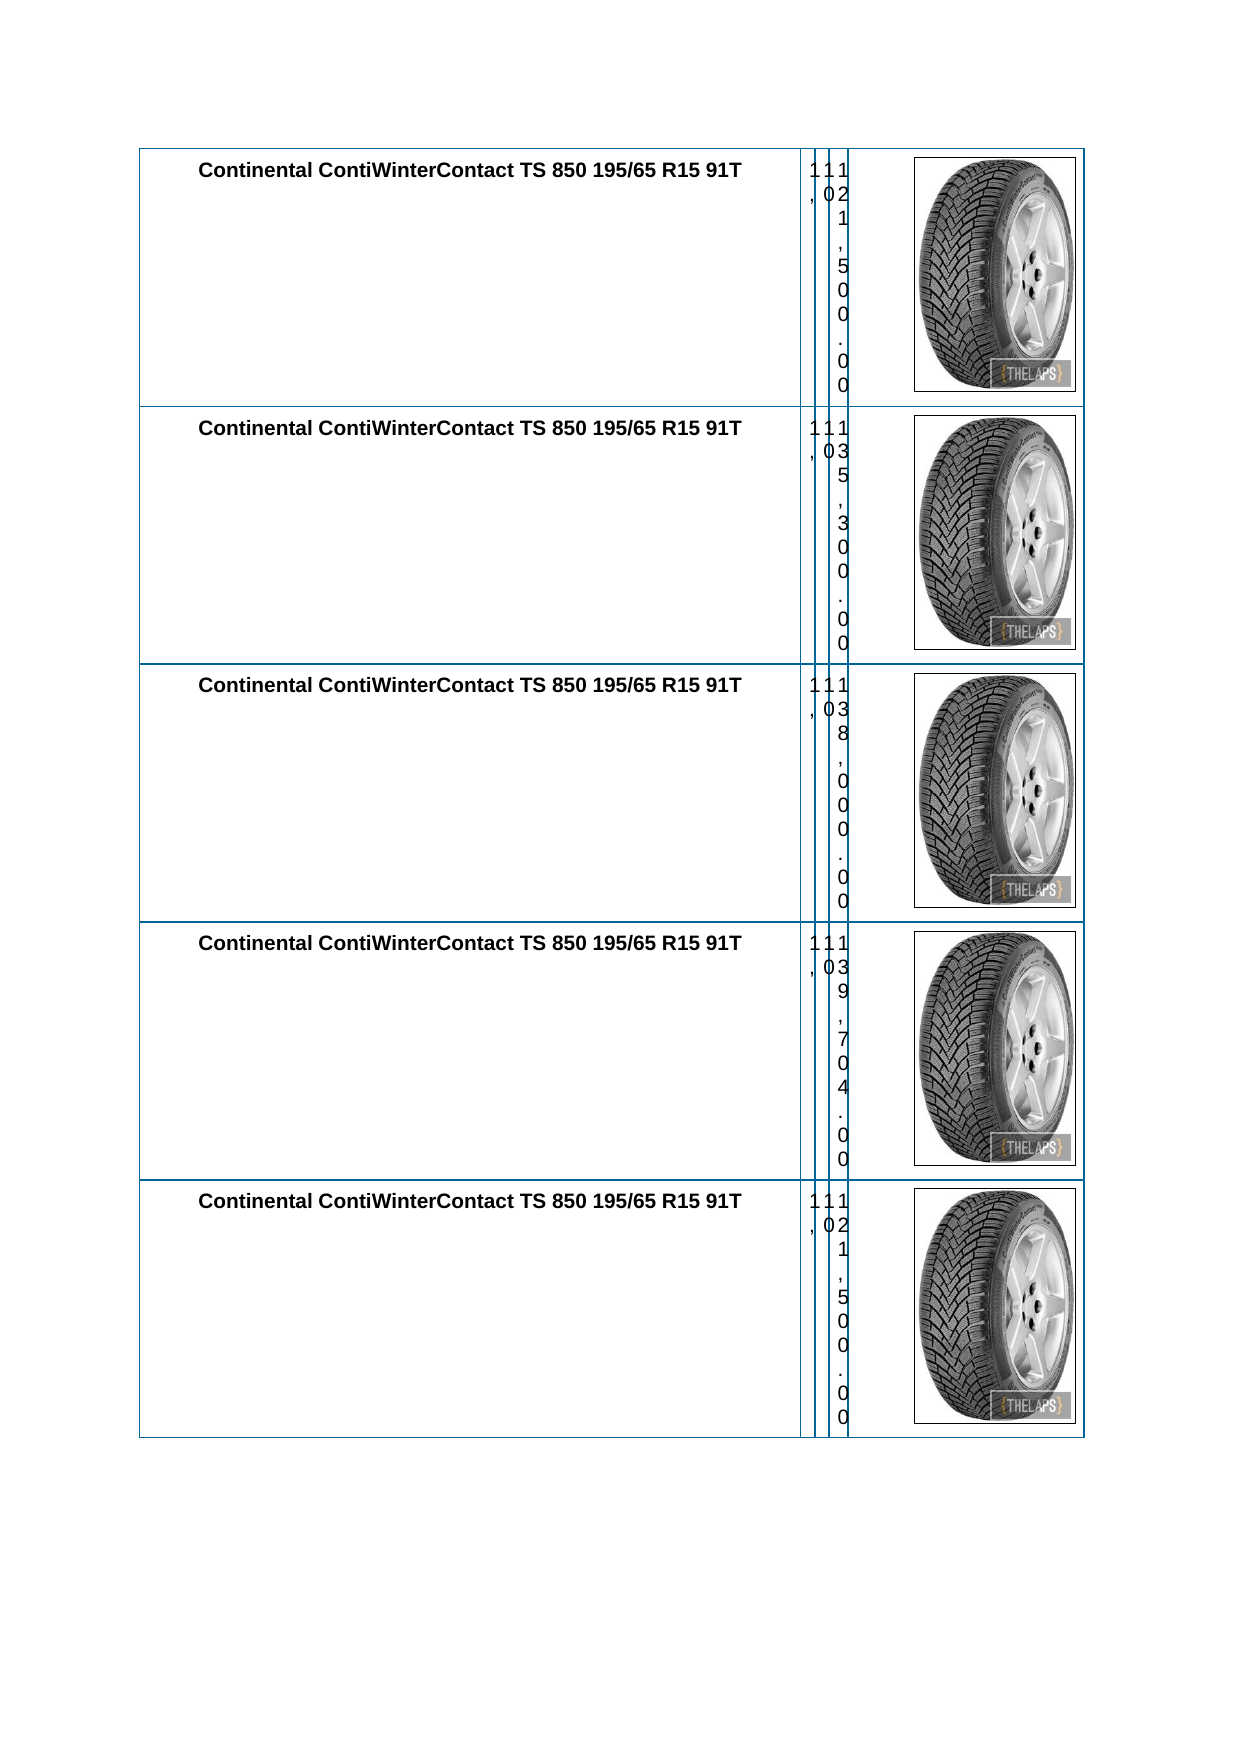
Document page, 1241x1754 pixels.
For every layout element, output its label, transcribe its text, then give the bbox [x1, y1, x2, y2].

picture [915, 416, 1075, 649]
table_cell Continental ContiWinterContact TS 850 195/65 R15 91T [140, 1181, 800, 1437]
table_cell 139,704.00 [830, 923, 847, 1179]
table_cell 1,380.00 [801, 665, 814, 921]
table_cell Continental ContiWinterContact TS 850 195/65 R15 91T [140, 407, 800, 663]
table_cell [849, 923, 1083, 1179]
table_cell 121,500.00 [830, 149, 847, 406]
table_cell [849, 1181, 1083, 1437]
table_cell 1,215.00 [801, 149, 814, 406]
table_cell [849, 407, 1083, 663]
picture [915, 932, 1075, 1165]
table_cell 135,300.00 [830, 407, 847, 663]
table_cell 1,397.04 [801, 923, 814, 1179]
table_cell Continental ContiWinterContact TS 850 195/65 R15 91T [140, 923, 800, 1179]
table_cell 1,353.00 [801, 407, 814, 663]
table_cell 1,215.00 [801, 1181, 814, 1437]
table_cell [140, 149, 800, 406]
table_cell [849, 665, 1083, 921]
table_cell [849, 149, 1083, 406]
table_cell Continental ContiWinterContact TS 850 195/65 R15 91T [140, 665, 800, 921]
table_cell 138,000.00 [830, 665, 847, 921]
table_cell 121,500.00 [830, 1181, 847, 1437]
picture [915, 674, 1075, 907]
picture [915, 1189, 1075, 1423]
picture [915, 158, 1075, 391]
